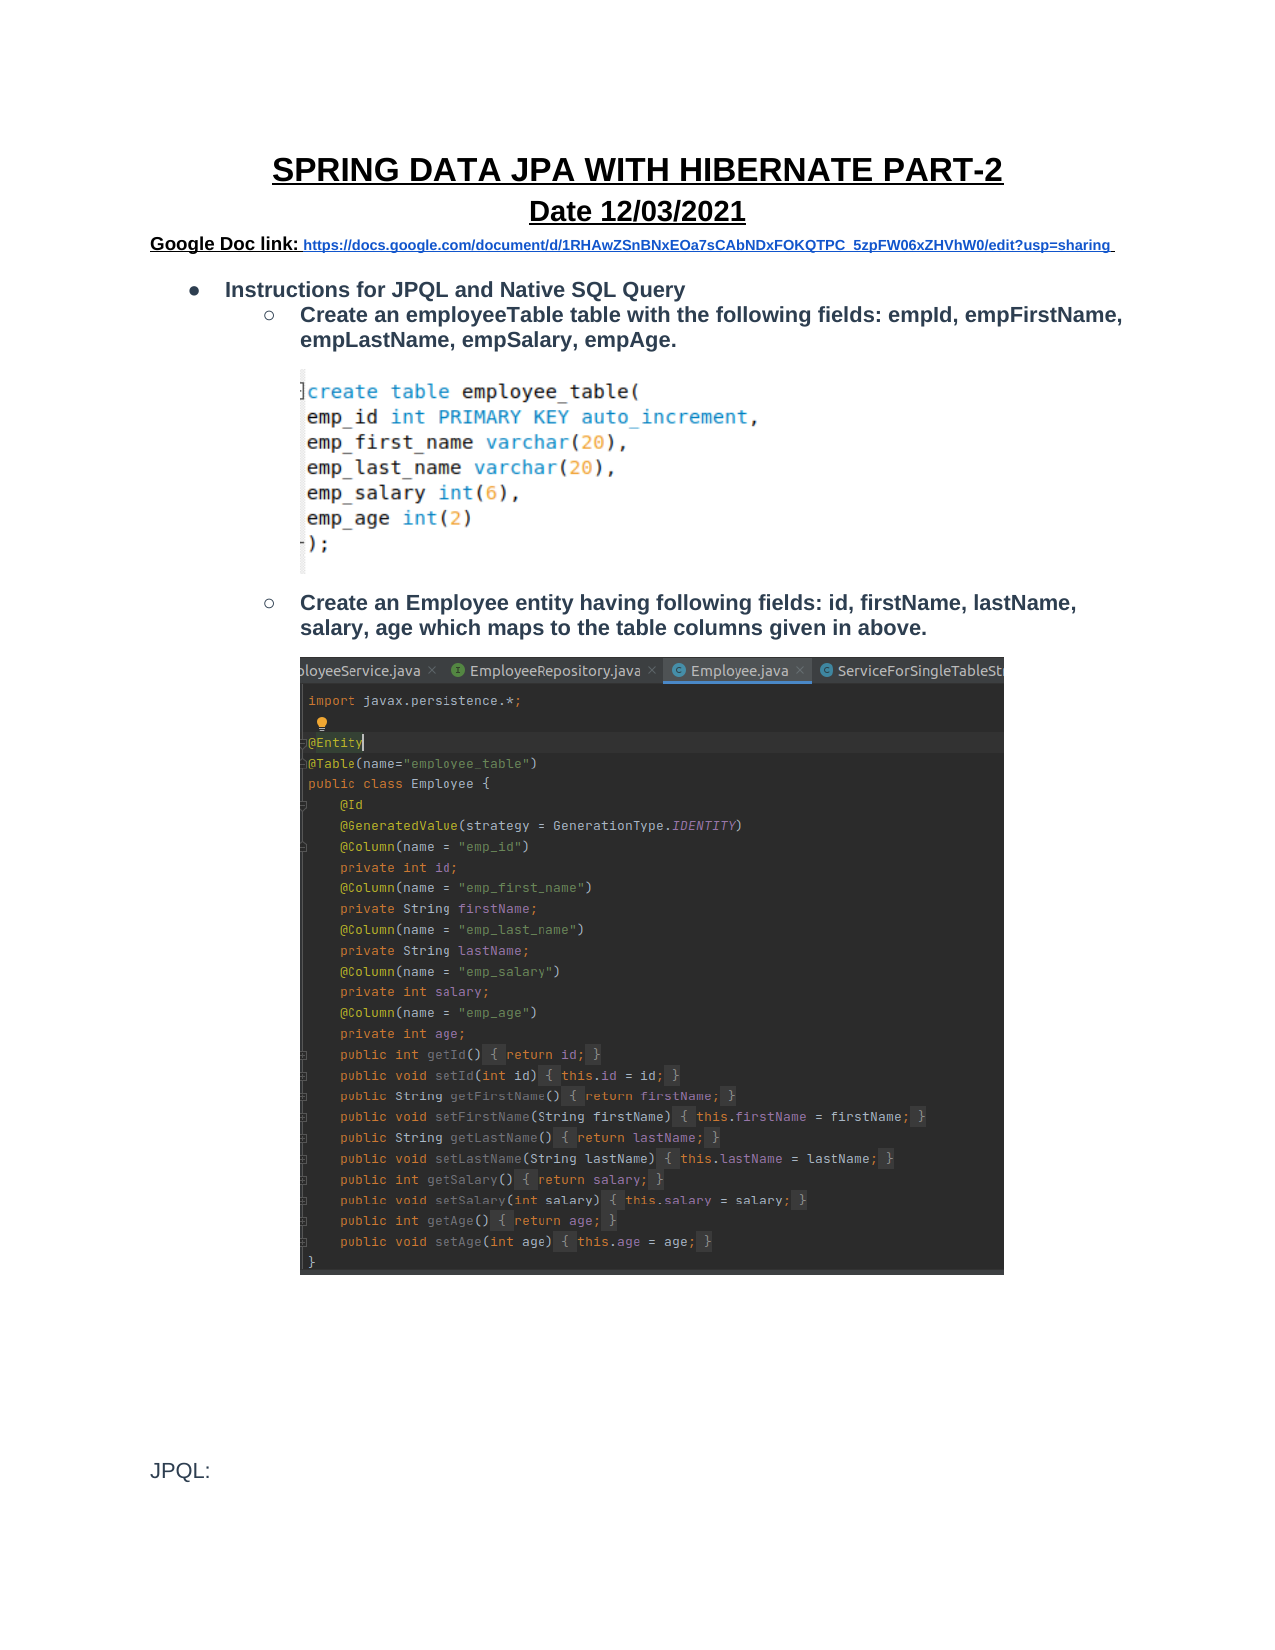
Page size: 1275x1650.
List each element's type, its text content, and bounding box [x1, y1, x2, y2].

picture [300, 369, 797, 574]
text Google Doc link: https://docs.google.com/document/d/1RHAwZSnBNxEOa7sCAbNDxFOKQTPC_5zpFW06xZHVhW0/edit?usp=sharing [150, 233, 1125, 254]
text Date 12/03/2021 [150, 194, 1125, 228]
picture [300, 657, 1004, 1275]
list Instructions for JPQL and Native SQL Query [187, 277, 1125, 302]
text JPQL: [150, 1458, 1125, 1484]
list Create an employeeTable table with the following fields: empId, empFirstName, empLastName, empSalary, empAge. [262, 302, 1125, 352]
list Create an Employee entity having following fields: id, firstName, lastName, salary, age which maps to the table columns given in above. [262, 590, 1125, 640]
text SPRING DATA JPA WITH HIBERNATE PART-2 [150, 150, 1125, 188]
